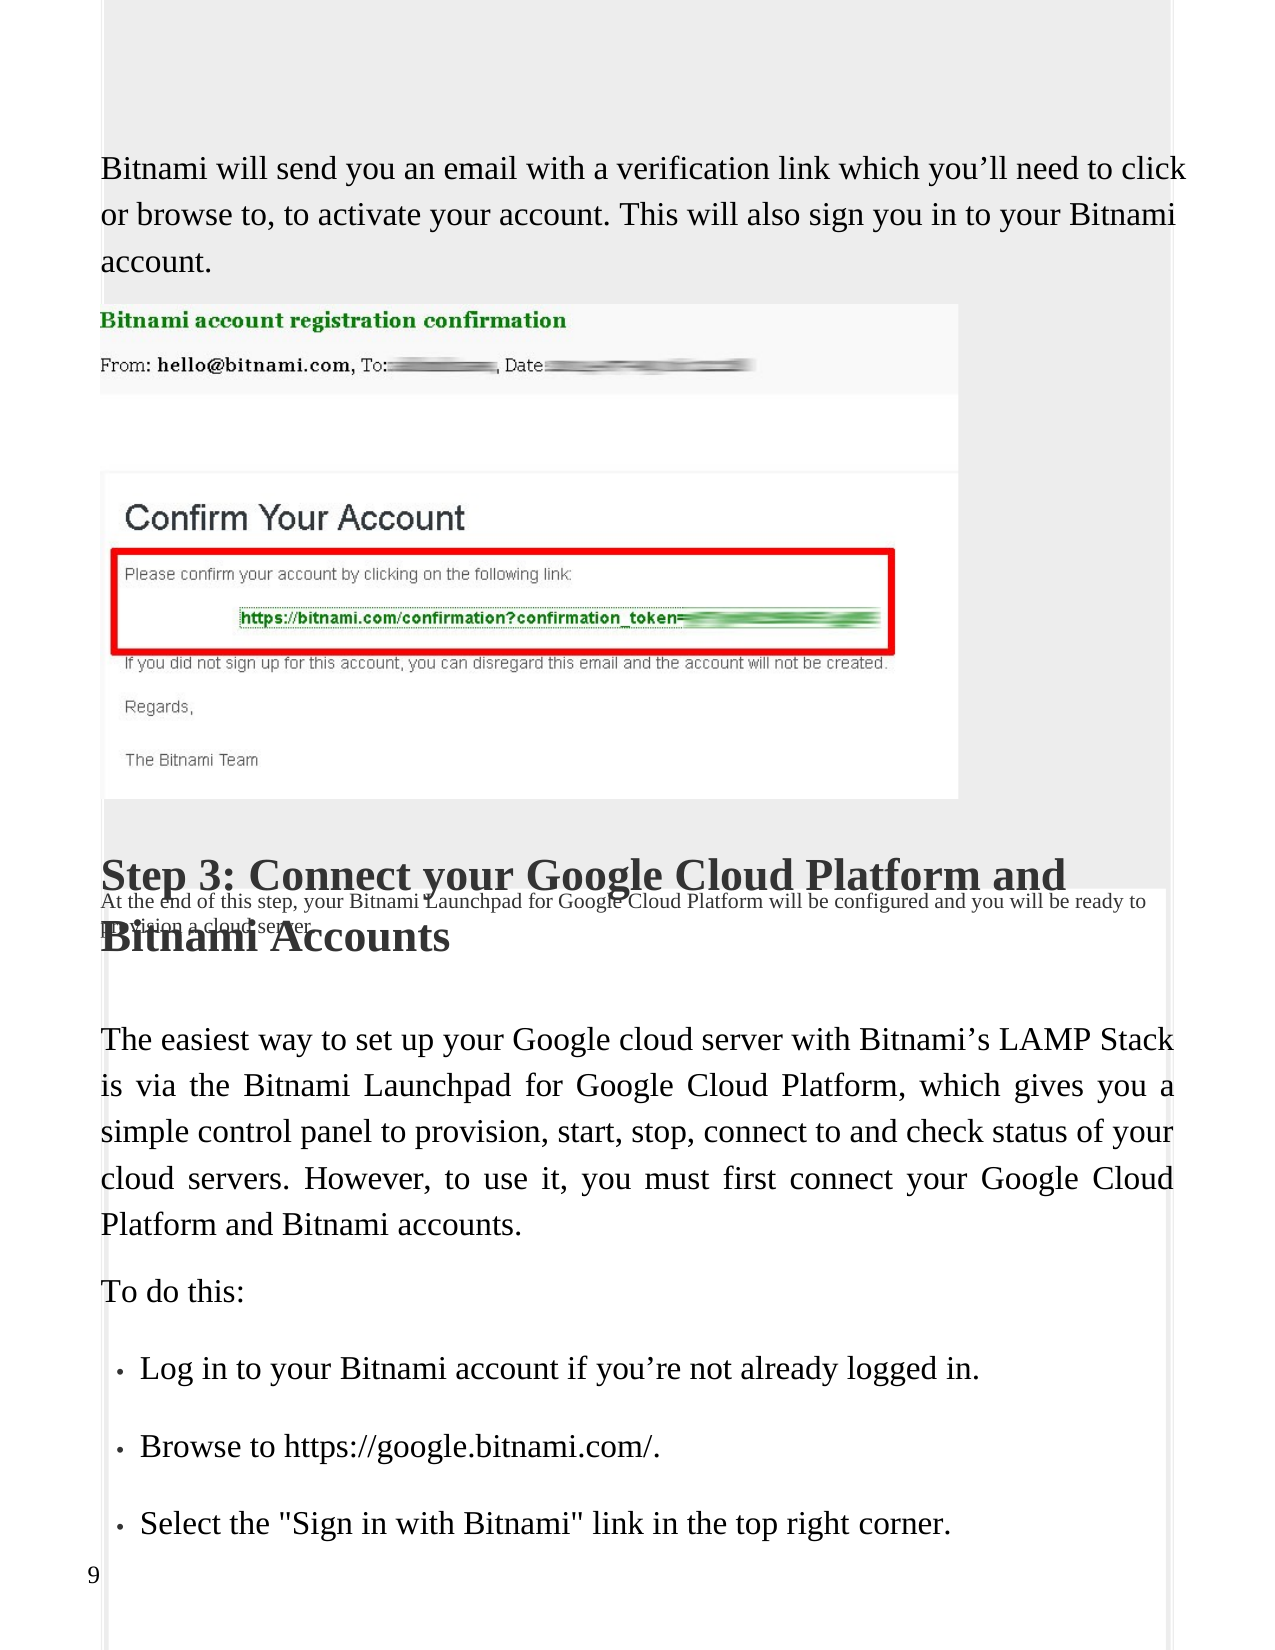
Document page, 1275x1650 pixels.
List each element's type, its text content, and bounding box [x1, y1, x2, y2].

list Browse to https://google.bitnami.com/. [116, 1426, 1187, 1464]
text The easiest way to set up your Google cloud server with Bitnami’s LAMP Stack is via the Bitnami Launchpad for Google Cloud Platform, which gives you a simple control panel to provision, start, stop, connect to and check status of your cloud servers. However, to use it, you must first connect your Google Cloud Platform and Bitnami accounts. [100, 1019, 1175, 1243]
list Log in to your Bitnami account if you’re not already logged in. [116, 1348, 1187, 1387]
subtitle Step 3: Connect your Google Cloud Platform and Bitnami Accounts [100, 847, 1187, 961]
list Select the "Sign in with Bitnami" link in the top right corner. [116, 1503, 1187, 1542]
picture [100, 304, 959, 799]
text To do this: [100, 1271, 1187, 1309]
text Bitnami will send you an email with a verification link which you’ll need to click or browse to, to activate your account. This will also sign you in to your Bitnami account. [100, 148, 1187, 279]
